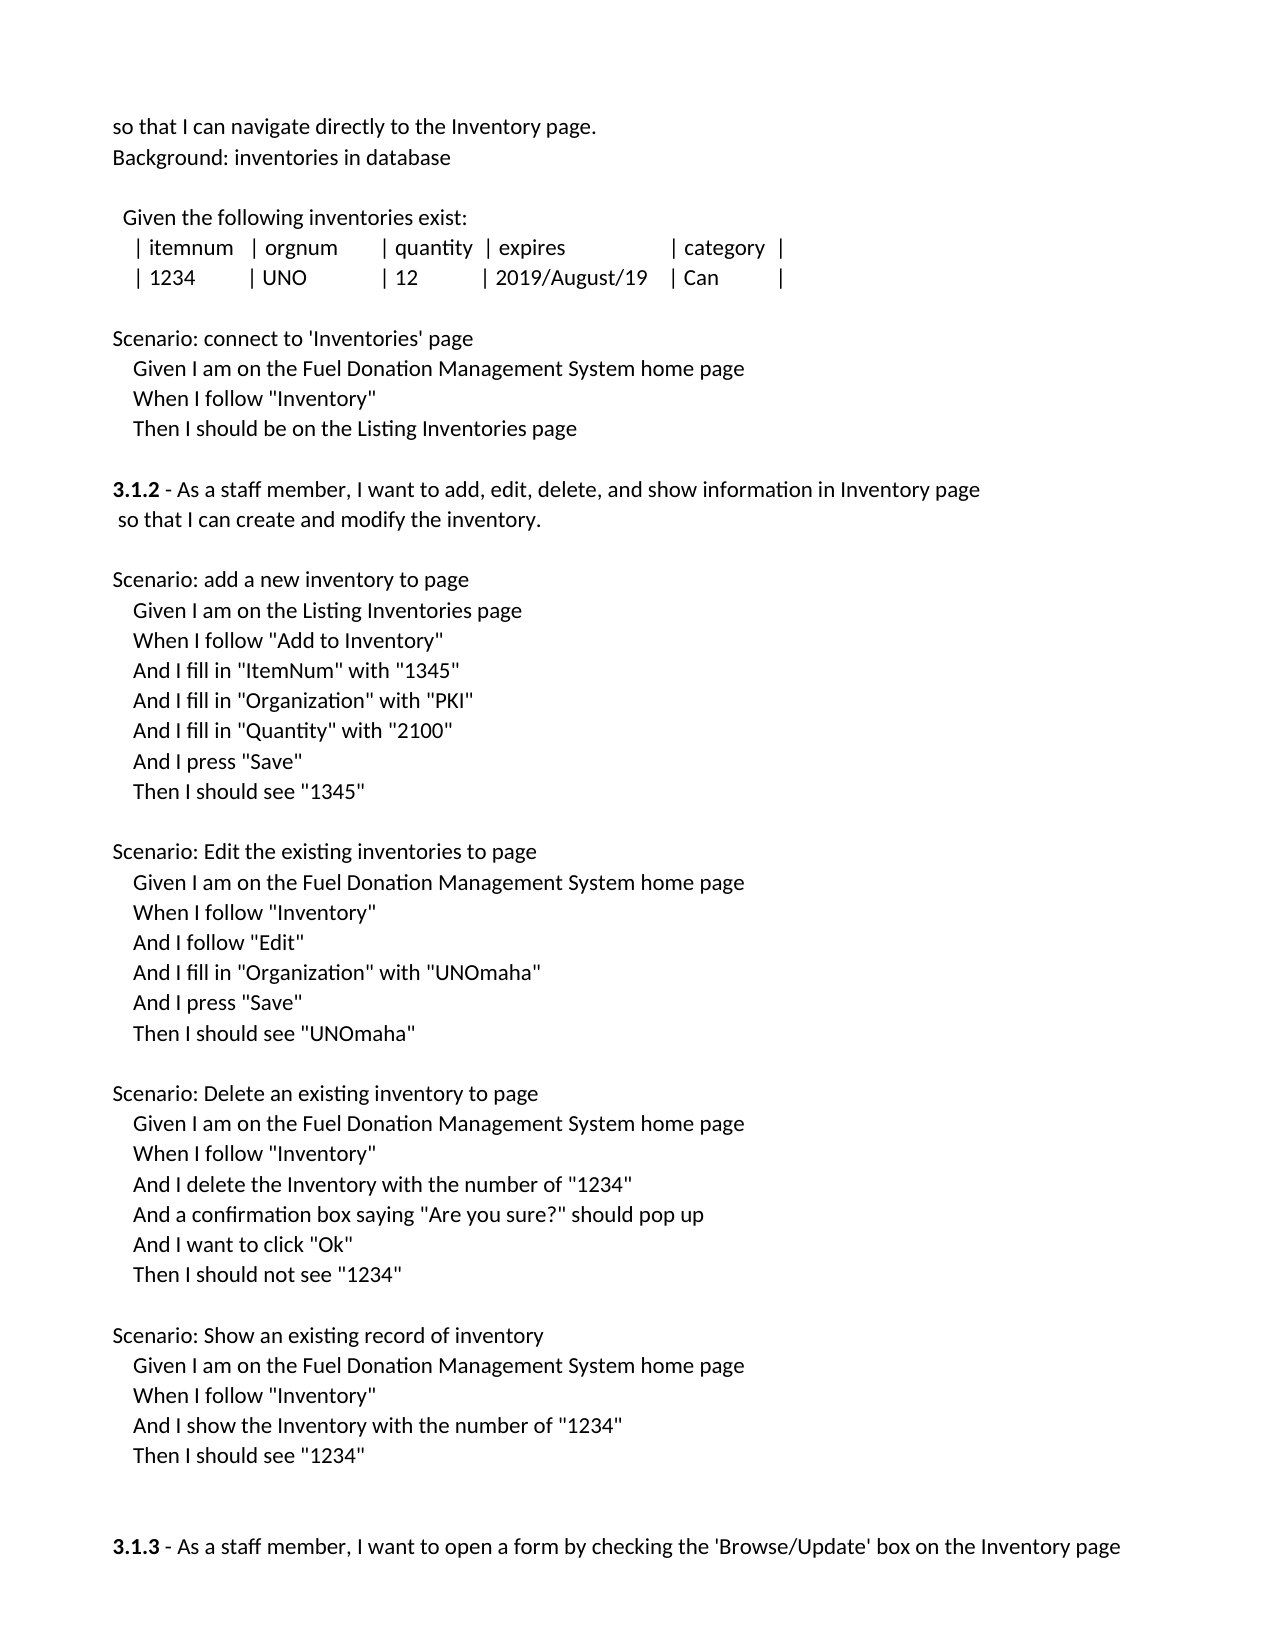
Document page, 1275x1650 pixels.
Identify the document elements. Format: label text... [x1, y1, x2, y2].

text And I press "Save" [112, 747, 1228, 775]
text Given I am on the Fuel Donation Management System home page [112, 1351, 1228, 1379]
text 3.1.2 - As a staff member, I want to add, edit, delete, and show information in Inventory page [112, 475, 1228, 503]
text so that I can navigate directly to the Inventory page. [112, 112, 1228, 141]
text Scenario: Delete an existing inventory to page [112, 1079, 1228, 1107]
text Given the following inventories exist: [112, 203, 1228, 231]
text Given I am on the Fuel Donation Management System home page [112, 868, 1228, 896]
text Scenario: connect to 'Inventories' page [112, 324, 1228, 352]
text And I fill in "Quantity" with "2100" [112, 717, 1228, 745]
text And I show the Inventory with the number of "1234" [112, 1411, 1228, 1439]
text And a confirmation box saying "Are you sure?" should pop up [112, 1200, 1228, 1228]
text And I fill in "Organization" with "PKI" [112, 686, 1228, 714]
text Then I should see "1345" [112, 777, 1228, 805]
text When I follow "Inventory" [112, 384, 1228, 412]
text Given I am on the Fuel Donation Management System home page [112, 1109, 1228, 1137]
text Then I should see "UNOmaha" [112, 1019, 1228, 1047]
text 3.1.3 - As a staff member, I want to open a form by checking the 'Browse/Update' box on the Inventory page [112, 1532, 1228, 1560]
text Given I am on the Listing Inventories page [112, 596, 1228, 624]
text When I follow "Inventory" [112, 898, 1228, 926]
text so that I can create and modify the inventory. [112, 505, 1228, 533]
text When I follow "Inventory" [112, 1139, 1228, 1168]
text Scenario: Edit the existing inventories to page [112, 837, 1228, 866]
text Given I am on the Fuel Donation Management System home page [112, 354, 1228, 382]
text And I fill in "Organization" with "UNOmaha" [112, 958, 1228, 986]
text And I press "Save" [112, 988, 1228, 1017]
text And I delete the Inventory with the number of "1234" [112, 1170, 1228, 1198]
text | 1234 | UNO | 12 | 2019/August/19 | Can | [112, 263, 1228, 292]
text And I fill in "ItemNum" with "1345" [112, 656, 1228, 684]
text When I follow "Add to Inventory" [112, 626, 1228, 654]
text Then I should see "1234" [112, 1442, 1228, 1470]
text Then I should be on the Listing Inventories page [112, 414, 1228, 443]
text | itemnum | orgnum | quantity | expires | category | [112, 233, 1228, 261]
text And I follow "Edit" [112, 928, 1228, 956]
text Background: inventories in database [112, 143, 1228, 171]
text Scenario: Show an existing record of inventory [112, 1321, 1228, 1349]
text And I want to click "Ok" [112, 1230, 1228, 1258]
text Then I should not see "1234" [112, 1260, 1228, 1288]
text Scenario: add a new inventory to page [112, 566, 1228, 594]
text When I follow "Inventory" [112, 1381, 1228, 1409]
